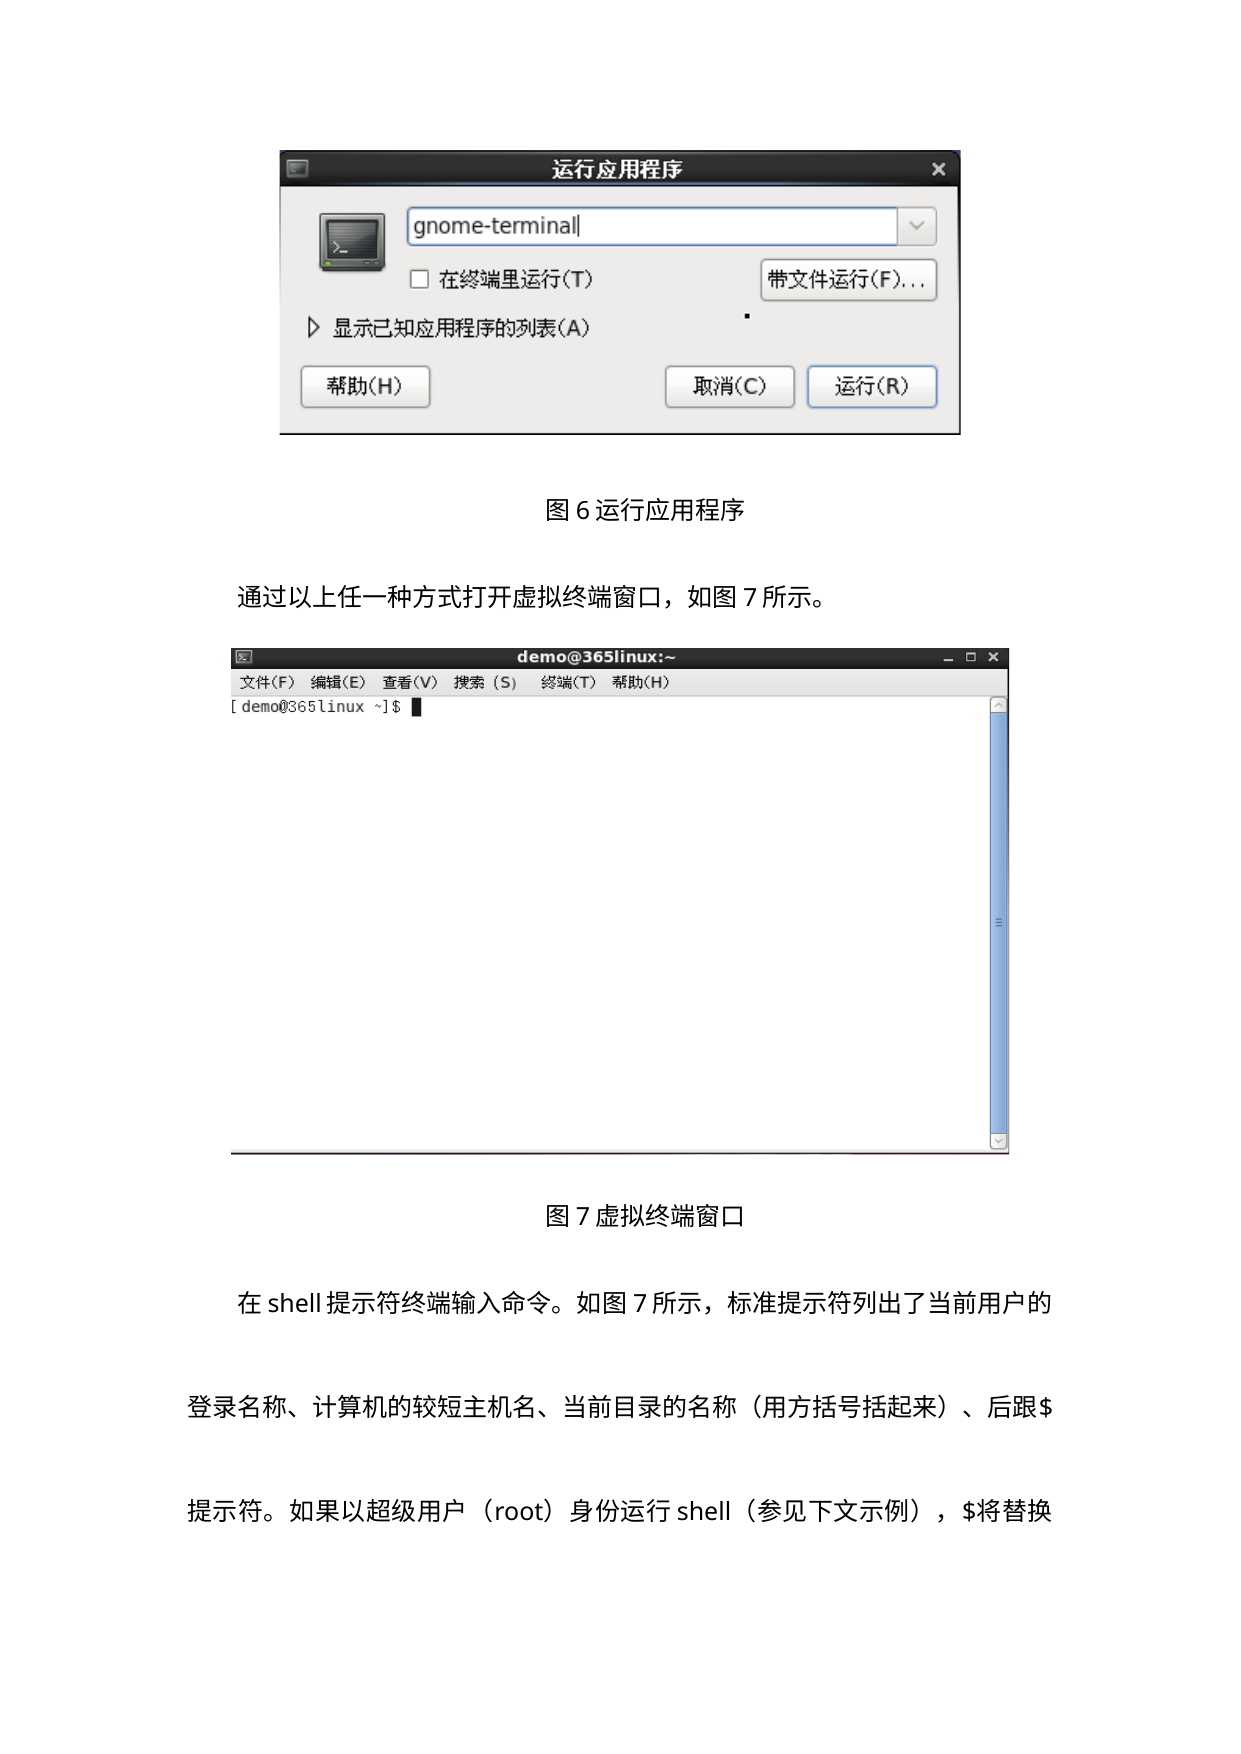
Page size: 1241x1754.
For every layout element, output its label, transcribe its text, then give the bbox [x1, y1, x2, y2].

text 图 7 虚拟终端窗口 [187, 1180, 1053, 1249]
text 通过以上任一种方式打开虚拟终端窗口，如图 7所示。 [187, 561, 1053, 630]
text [187, 1267, 1053, 1544]
picture [279, 150, 961, 435]
picture [231, 648, 1010, 1155]
text 图 6 运行应用程序 [187, 474, 1053, 543]
